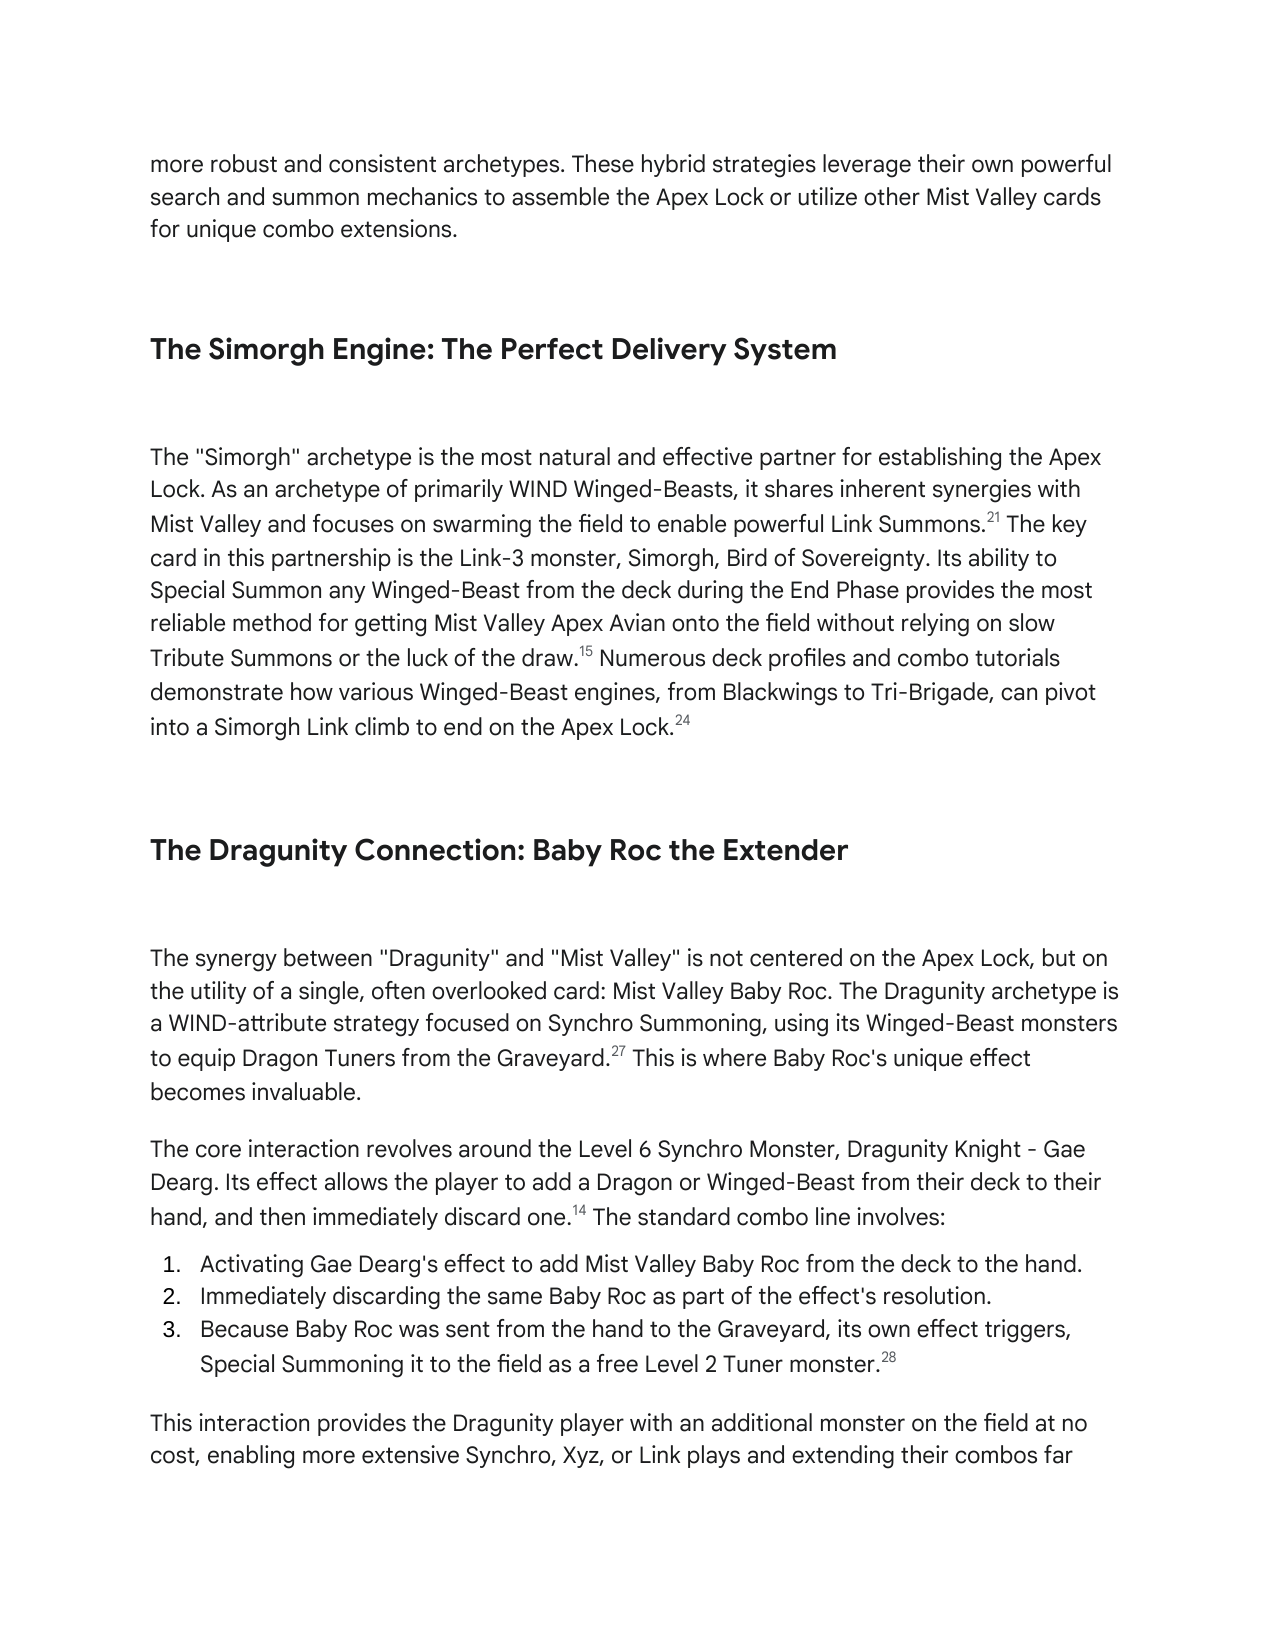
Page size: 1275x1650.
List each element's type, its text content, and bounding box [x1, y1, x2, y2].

list Because Baby Roc was sent from the hand to the Graveyard, its own effect triggers, Special Summoning it to the field as a free Level 2 Tuner monster.28 [162, 1315, 1125, 1380]
subtitle The Simorgh Engine: The Perfect Delivery System [150, 331, 1125, 367]
subtitle The Dragunity Connection: Baby Roc the Extender [150, 832, 1125, 869]
list Activating Gae Dearg's effect to add Mist Valley Baby Roc from the deck to the hand. [162, 1250, 1125, 1278]
text The "Simorgh" archetype is the most natural and effective partner for establishing the Apex Lock. As an archetype of primarily WIND Winged-Beasts, it shares inherent synergies with Mist Valley and focuses on swarming the field to enable powerful Link Summons.21 The key card in this partnership is the Link-3 monster, Simorgh, Bird of Sovereignty. Its ability to Special Summon any Winged-Beast from the deck during the End Phase provides the most reliable method for getting Mist Valley Apex Avian onto the field without relying on slow Tribute Summons or the luck of the draw.15 Numerous deck profiles and combo tutorials demonstrate how various Winged-Beast engines, from Blackwings to Tri-Brigade, can pivot into a Simorgh Link climb to end on the Apex Lock.24 [150, 443, 1125, 742]
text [150, 1409, 1125, 1471]
text The core interaction revolves around the Level 6 Synchro Monster, Dragunity Knight - Gae Dearg. Its effect allows the player to add a Dragon or Winged-Beast from their deck to their hand, and then immediately discard one.14 The standard combo line involves: [150, 1136, 1125, 1233]
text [150, 150, 1125, 244]
text The synergy between "Dragunity" and "Mist Valley" is not centered on the Apex Lock, but on the utility of a single, often overlooked card: Mist Valley Baby Roc. The Dragunity archetype is a WIND-attribute strategy focused on Synchro Summoning, using its Winged-Beast monsters to equip Dragon Tuners from the Graveyard.27 This is where Baby Roc's unique effect becomes invaluable. [150, 944, 1125, 1107]
list Immediately discarding the same Baby Roc as part of the effect's resolution. [162, 1282, 1125, 1311]
